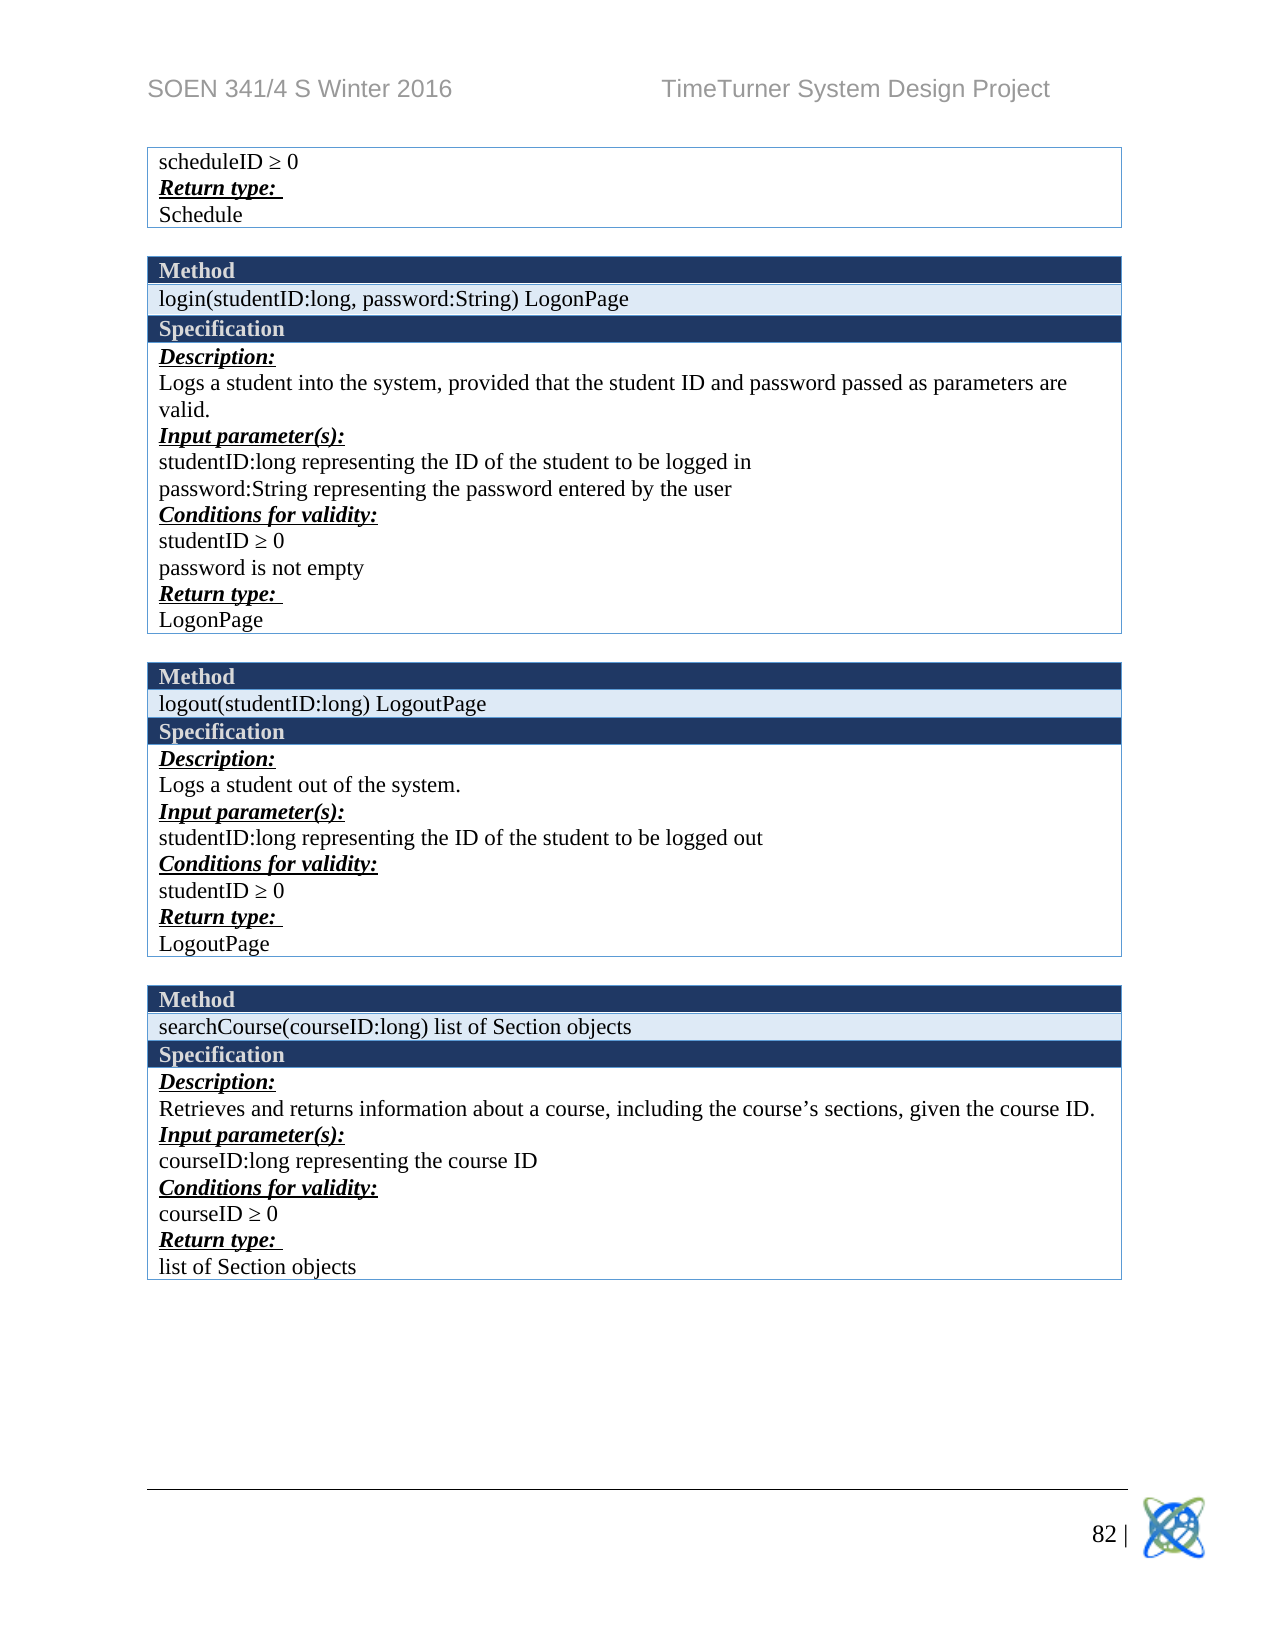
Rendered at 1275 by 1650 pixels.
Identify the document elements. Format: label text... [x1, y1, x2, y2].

table_cell login(studentID:long, password:String) LogonPage [148, 285, 1121, 314]
table_header Method [148, 257, 1121, 283]
table_cell Specification [148, 1041, 1121, 1067]
table_cell Description: Retrieves and returns information about a course, including the course’s sections, given the course ID. Input parameter(s): courseID:long representing the course ID Conditions for validity: courseID ≥ 0 Return type: list of Section objects [148, 1068, 1121, 1279]
table_cell Description: Logs a student into the system, provided that the student ID and password passed as parameters are valid. Input parameter(s): studentID:long representing the ID of the student to be logged in password:String representing the password entered by the user Conditions for validity: studentID ≥ 0 password is not empty Return type: LogonPage [148, 343, 1121, 633]
table_header Method [148, 663, 1121, 689]
table_cell Specification [148, 718, 1121, 744]
picture [1123, 1490, 1224, 1566]
table_cell Specification [148, 316, 1121, 342]
table_cell logout(studentID:long) LogoutPage [148, 690, 1121, 717]
table_header Method [148, 986, 1121, 1012]
table_cell Description: Logs a student out of the system. Input parameter(s): studentID:long representing the ID of the student to be logged out Conditions for validity: studentID ≥ 0 Return type: LogoutPage [148, 745, 1121, 956]
table_cell searchCourse(courseID:long) list of Section objects [148, 1014, 1121, 1040]
